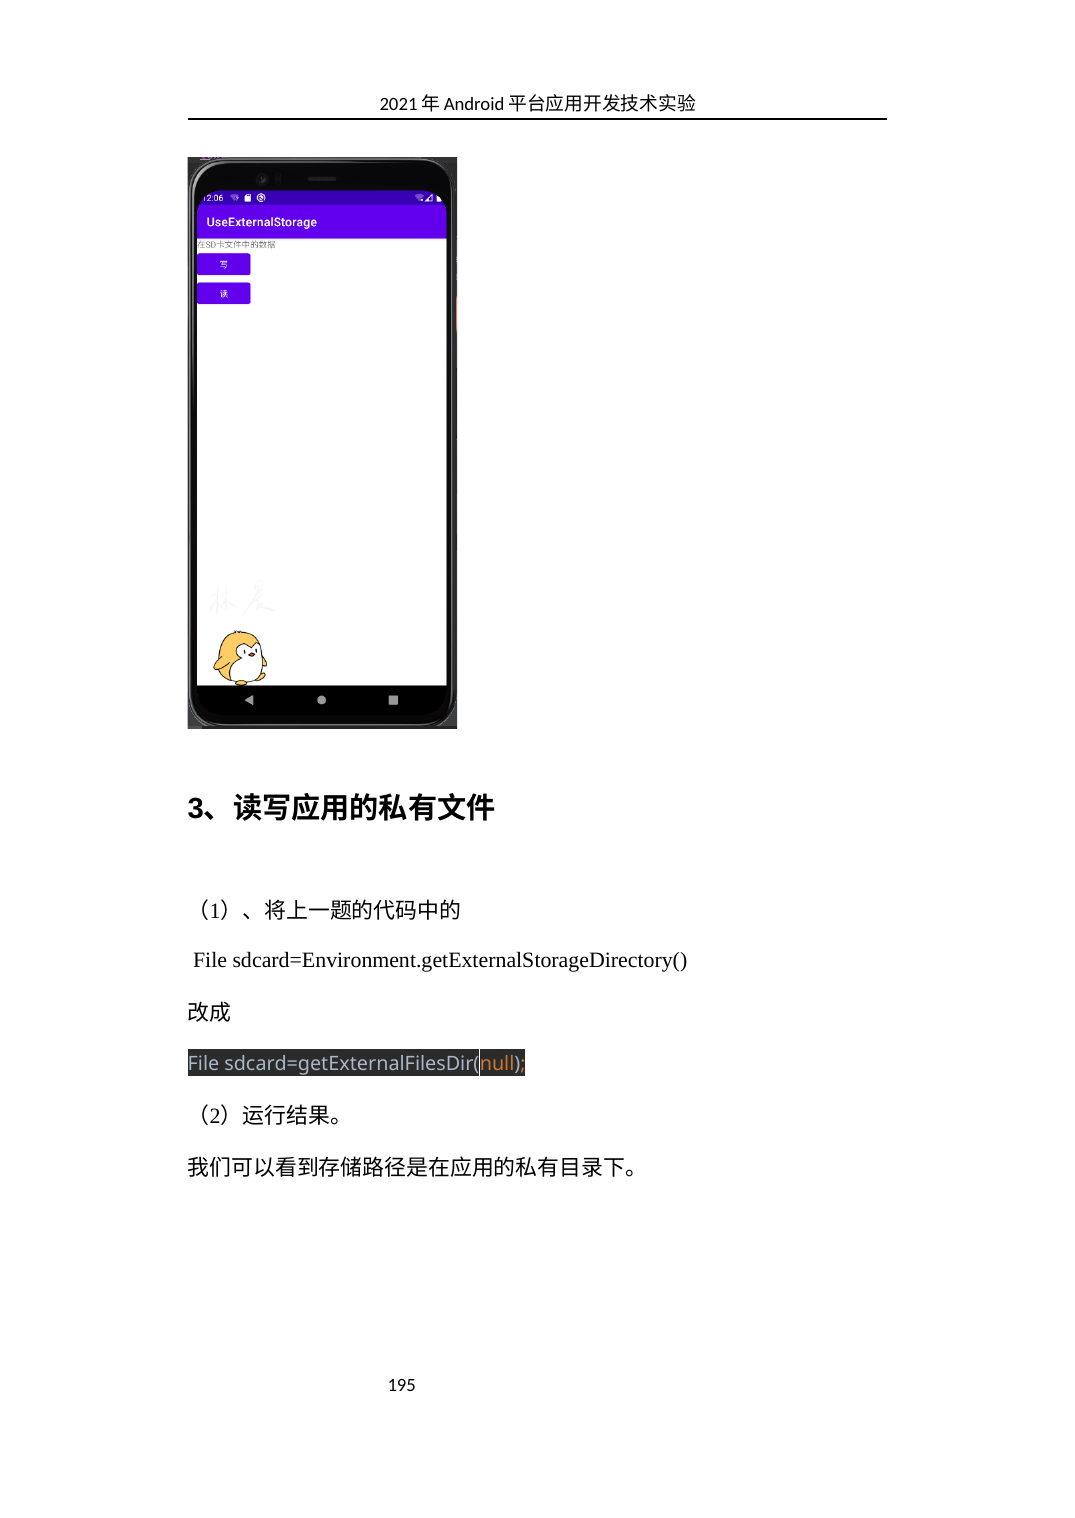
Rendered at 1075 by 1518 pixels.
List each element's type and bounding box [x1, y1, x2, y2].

picture [187, 157, 458, 729]
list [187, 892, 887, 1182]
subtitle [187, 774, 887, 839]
